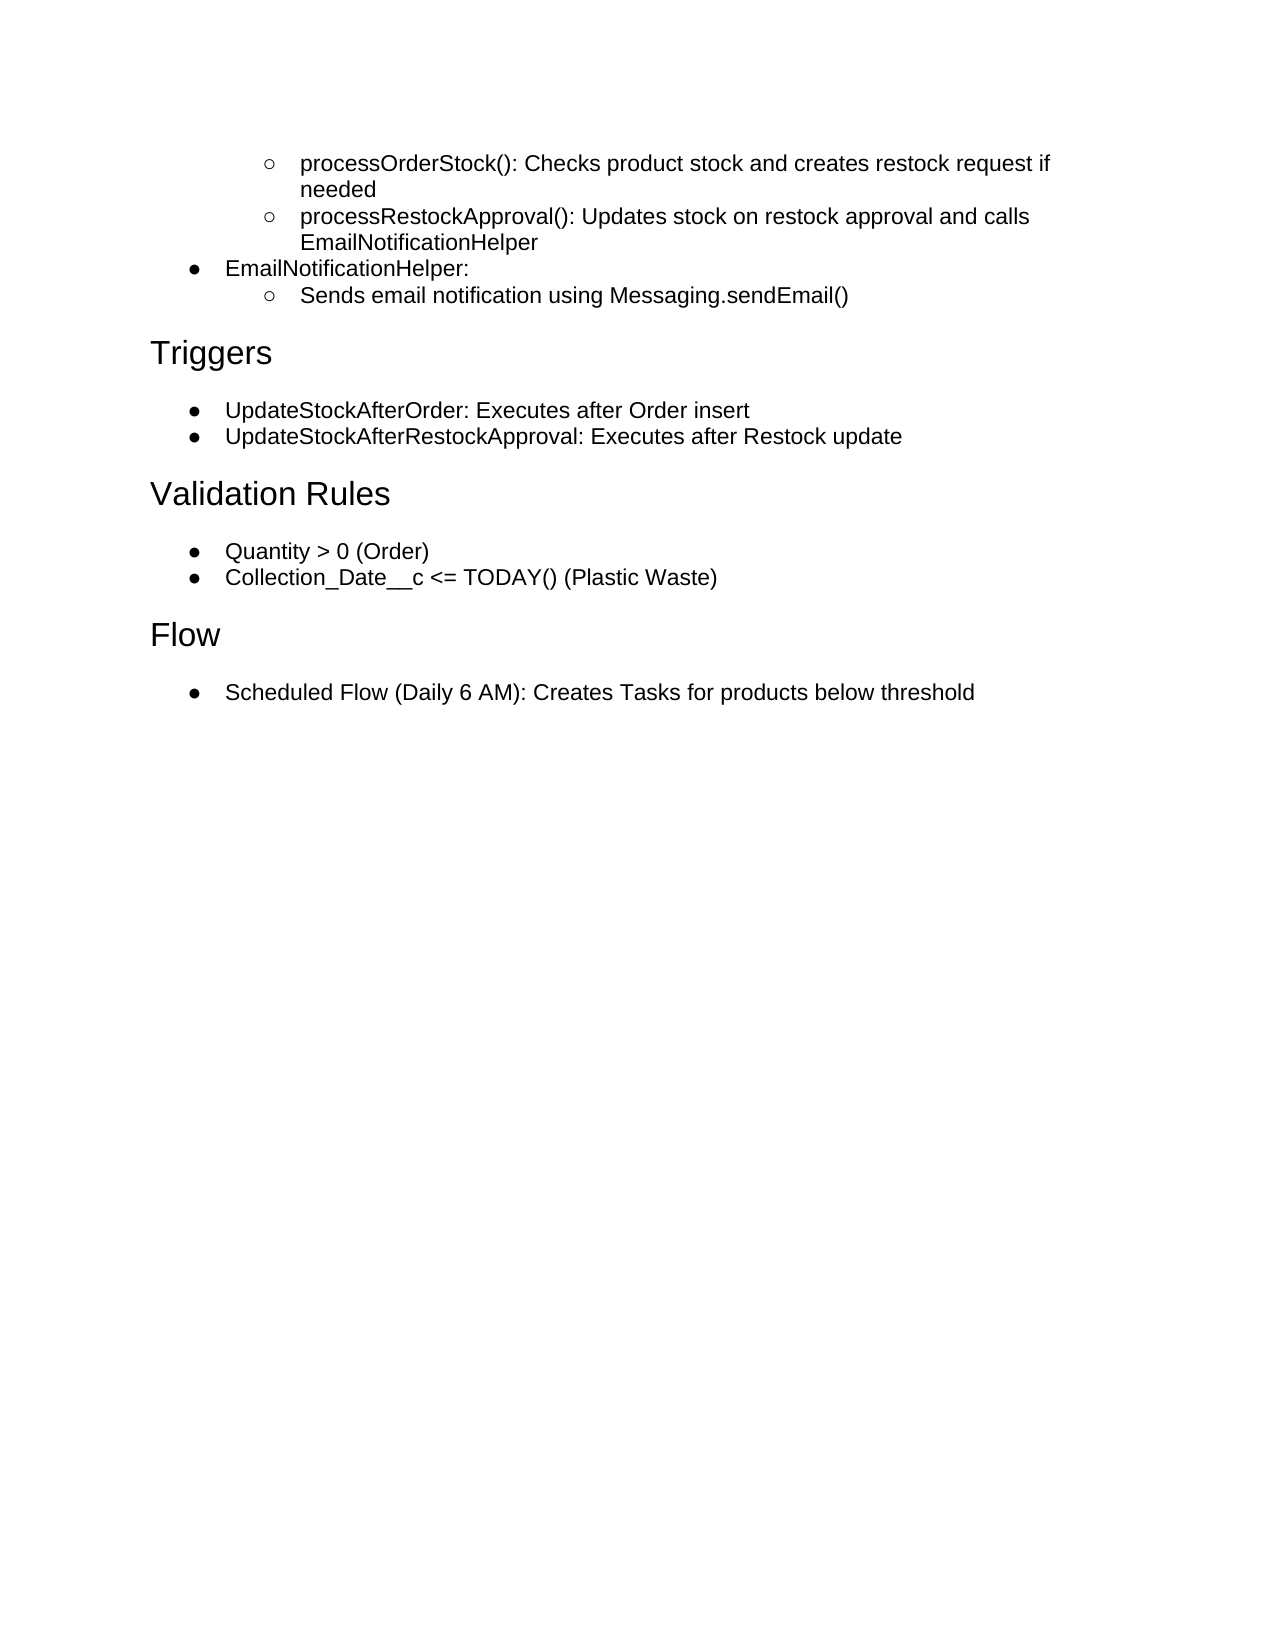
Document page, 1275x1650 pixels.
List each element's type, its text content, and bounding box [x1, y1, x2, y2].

list Collection_Date__c <= TODAY() (Plastic Waste) [187, 564, 1125, 590]
subtitle Flow [150, 615, 1125, 654]
list processOrderStock(): Checks product stock and creates restock request if needed [262, 150, 1125, 203]
subtitle Triggers [150, 333, 1125, 372]
list processRestockApproval(): Updates stock on restock approval and calls EmailNotificationHelper [262, 203, 1125, 255]
subtitle Validation Rules [150, 474, 1125, 513]
list Scheduled Flow (Daily 6 AM): Creates Tasks for products below threshold [187, 679, 1125, 705]
list UpdateStockAfterOrder: Executes after Order insert [187, 397, 1125, 423]
list Quantity > 0 (Order) [187, 538, 1125, 564]
list EmailNotificationHelper: [187, 255, 1125, 282]
list UpdateStockAfterRestockApproval: Executes after Restock update [187, 423, 1125, 449]
list Sends email notification using Messaging.sendEmail() [262, 282, 1125, 308]
